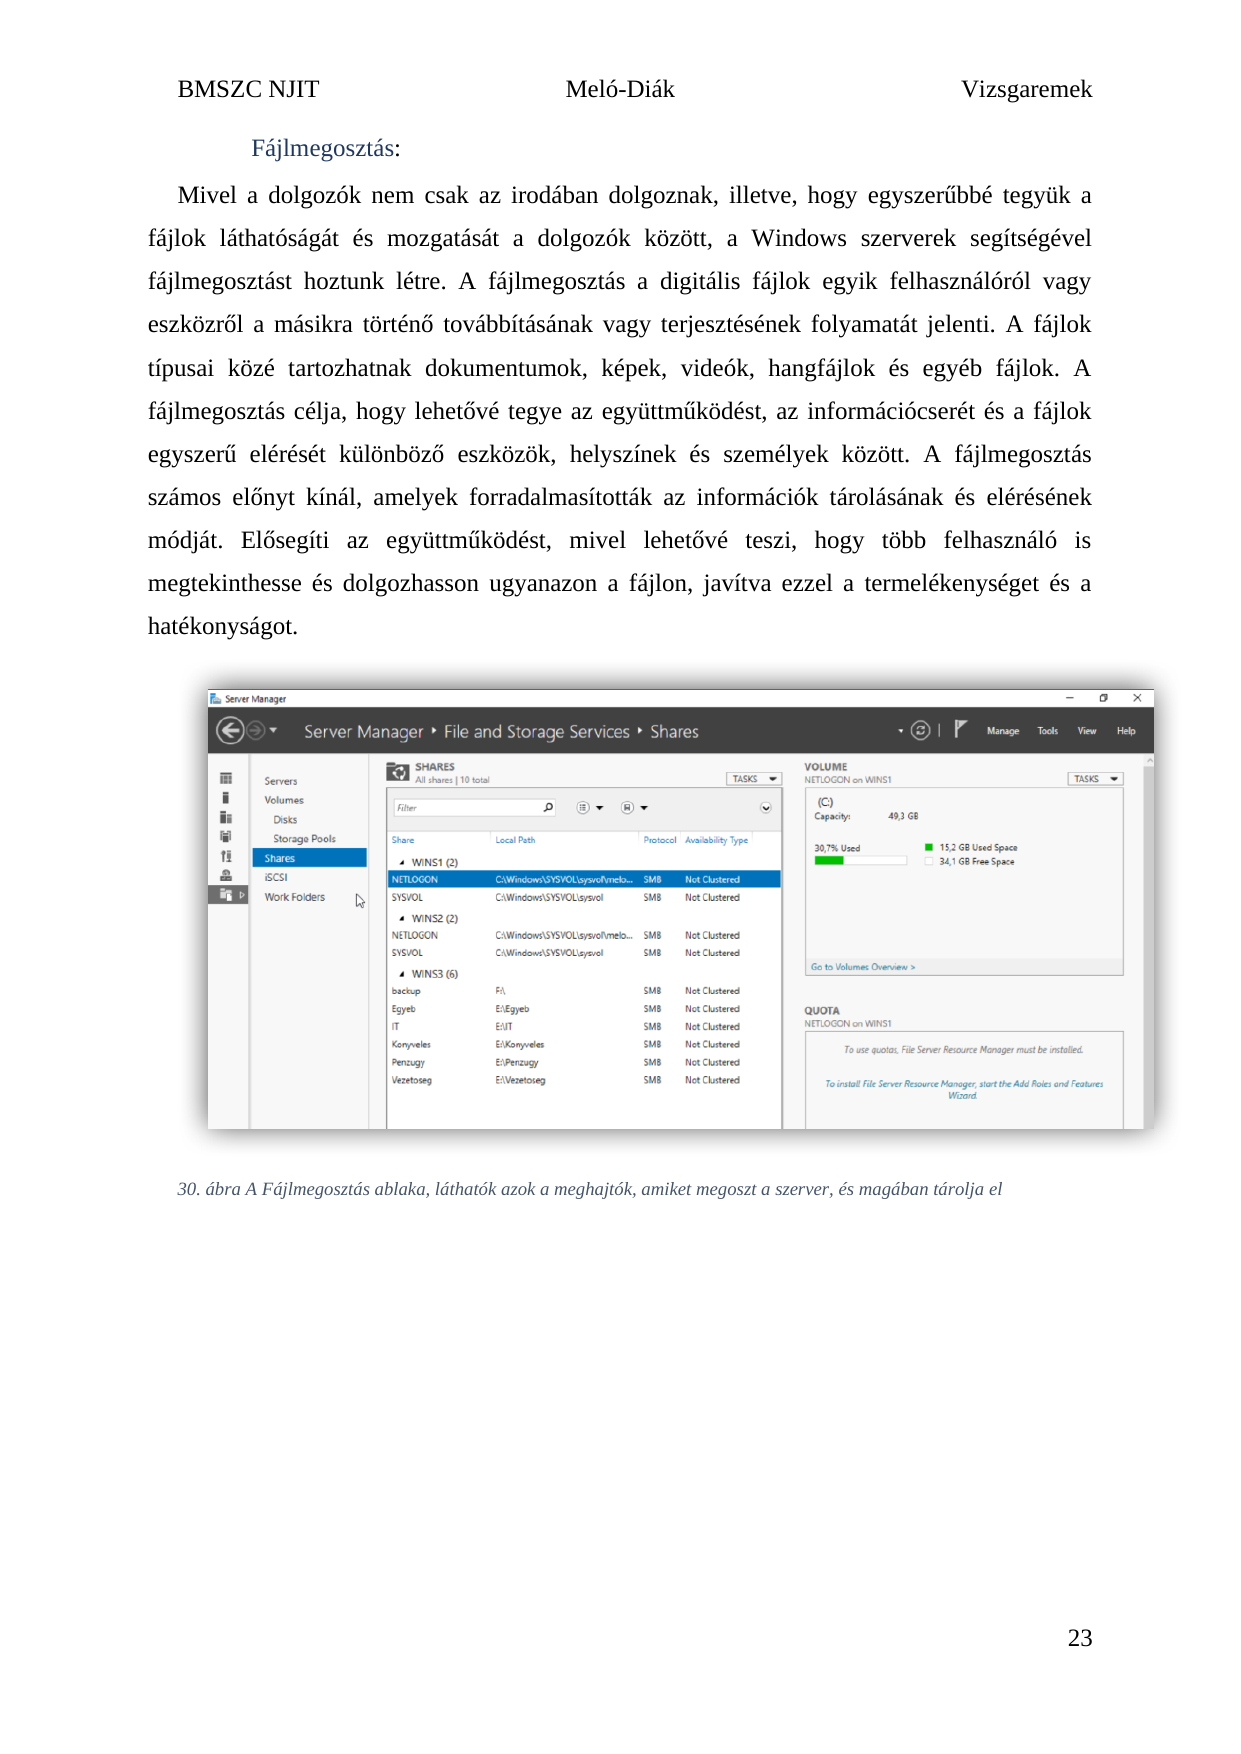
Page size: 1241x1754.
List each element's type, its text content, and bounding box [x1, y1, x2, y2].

text 30. ábra A Fájlmegosztás ablaka, láthatók azok a meghajtók, amiket megoszt a szerver, és magában tárolja el [148, 1177, 1093, 1199]
text Fájlmegosztás: [221, 133, 1093, 162]
picture [208, 689, 1154, 1129]
text Mivel a dolgozók nem csak az irodában dolgoznak, illetve, hogy egyszerűbbé tegyük a fájlok láthatóságát és mozgatását a dolgozók között, a Windows szerverek segítségével fájlmegosztást hoztunk létre. A fájlmegosztás a digitális fájlok egyik felhasználóról vagy eszközről a másikra történő továbbításának vagy terjesztésének folyamatát jelenti. A fájlok típusai közé tartozhatnak dokumentumok, képek, videók, hangfájlok és egyéb fájlok. A fájlmegosztás célja, hogy lehetővé tegye az együttműködést, az információcserét és a fájlok egyszerű elérését különböző eszközök, helyszínek és személyek között. A fájlmegosztás számos előnyt kínál, amelyek forradalmasították az információk tárolásának és elérésének módját. Elősegíti az együttműködést, mivel lehetővé teszi, hogy több felhasználó is megtekinthesse és dolgozhasson ugyanazon a fájlon, javítva ezzel a termelékenységet és a hatékonyságot. [148, 180, 1093, 640]
